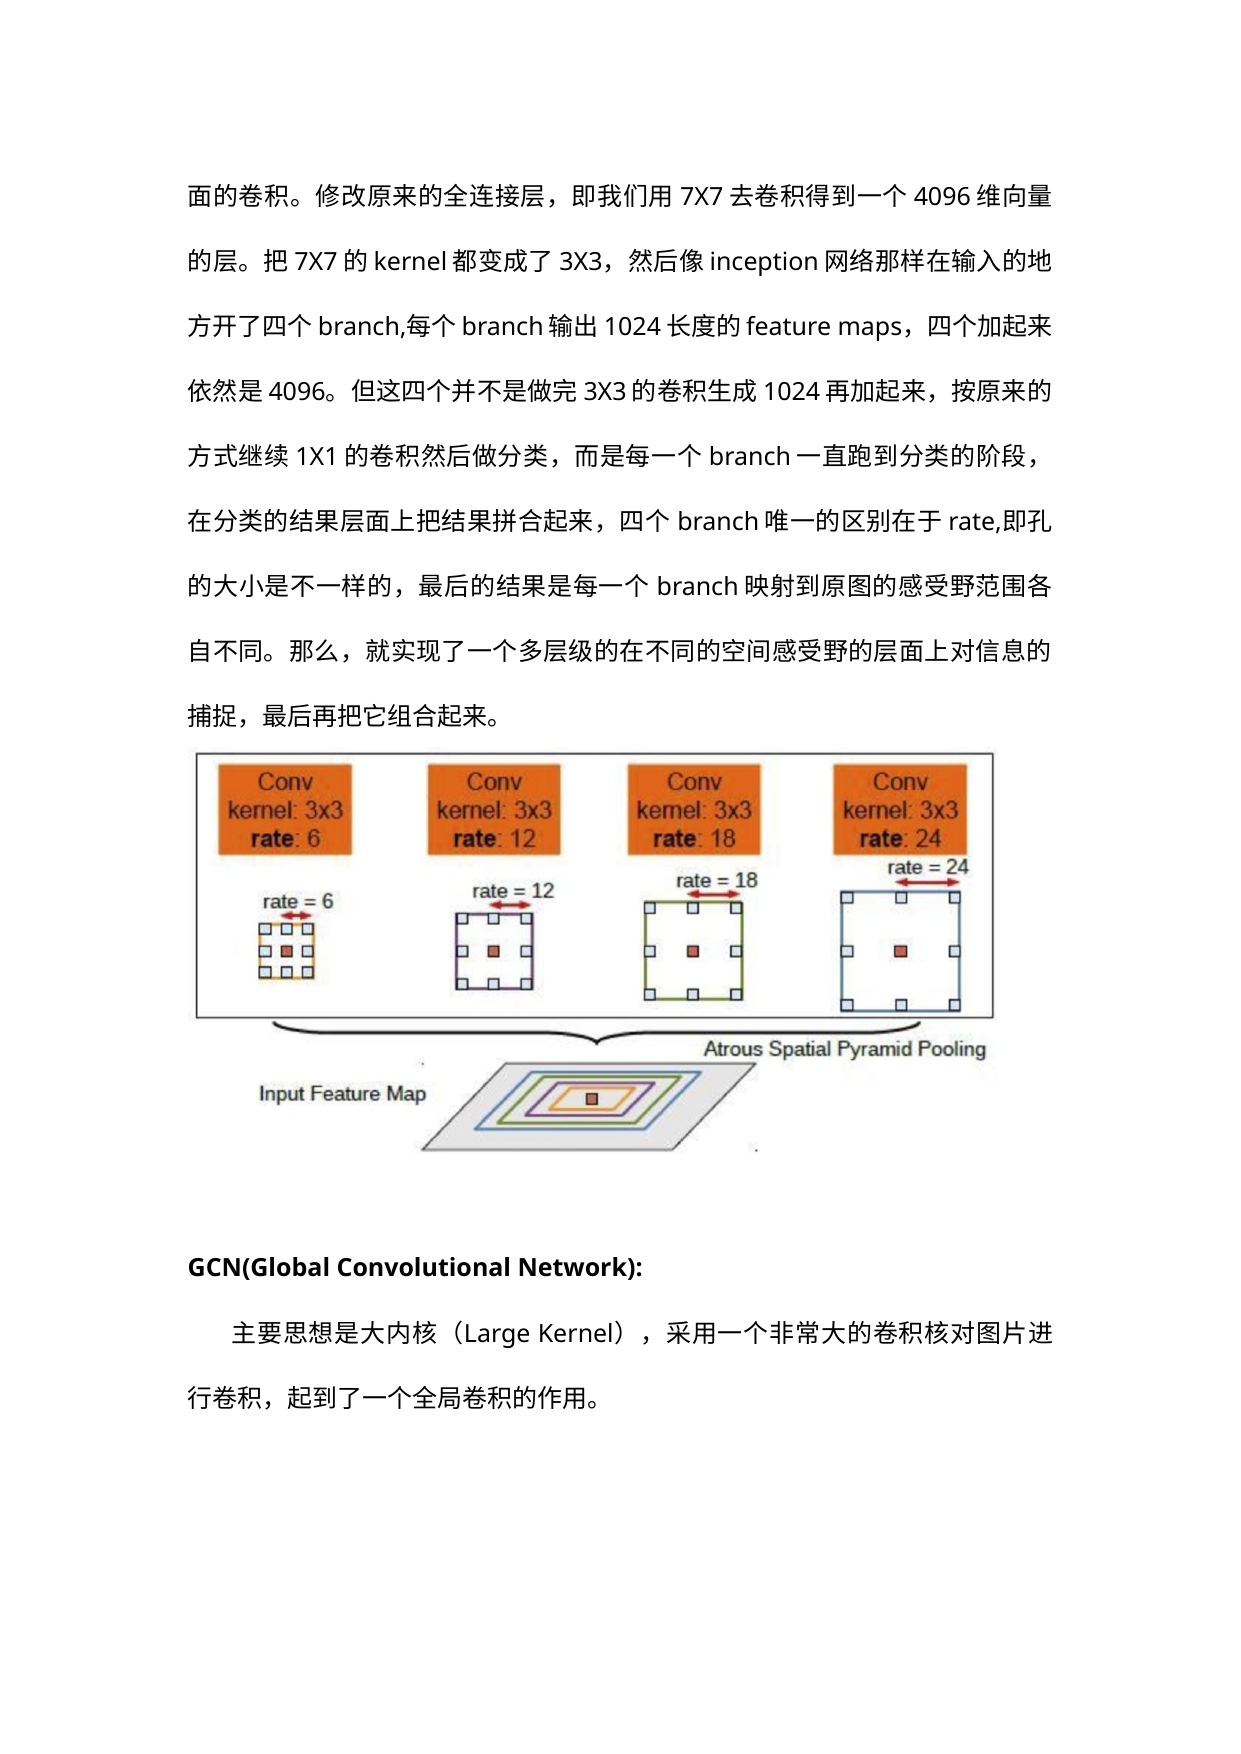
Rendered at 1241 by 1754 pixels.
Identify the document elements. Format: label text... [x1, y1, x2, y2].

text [187, 162, 1053, 747]
text 主要思想是大内核（Large Kernel），采用一个非常大的卷积核对图片进行卷积，起到了一个全局卷积的作用。 [187, 1299, 1053, 1429]
text GCN(Global Convolutional Network): [187, 1234, 1053, 1299]
picture [187, 747, 1001, 1158]
